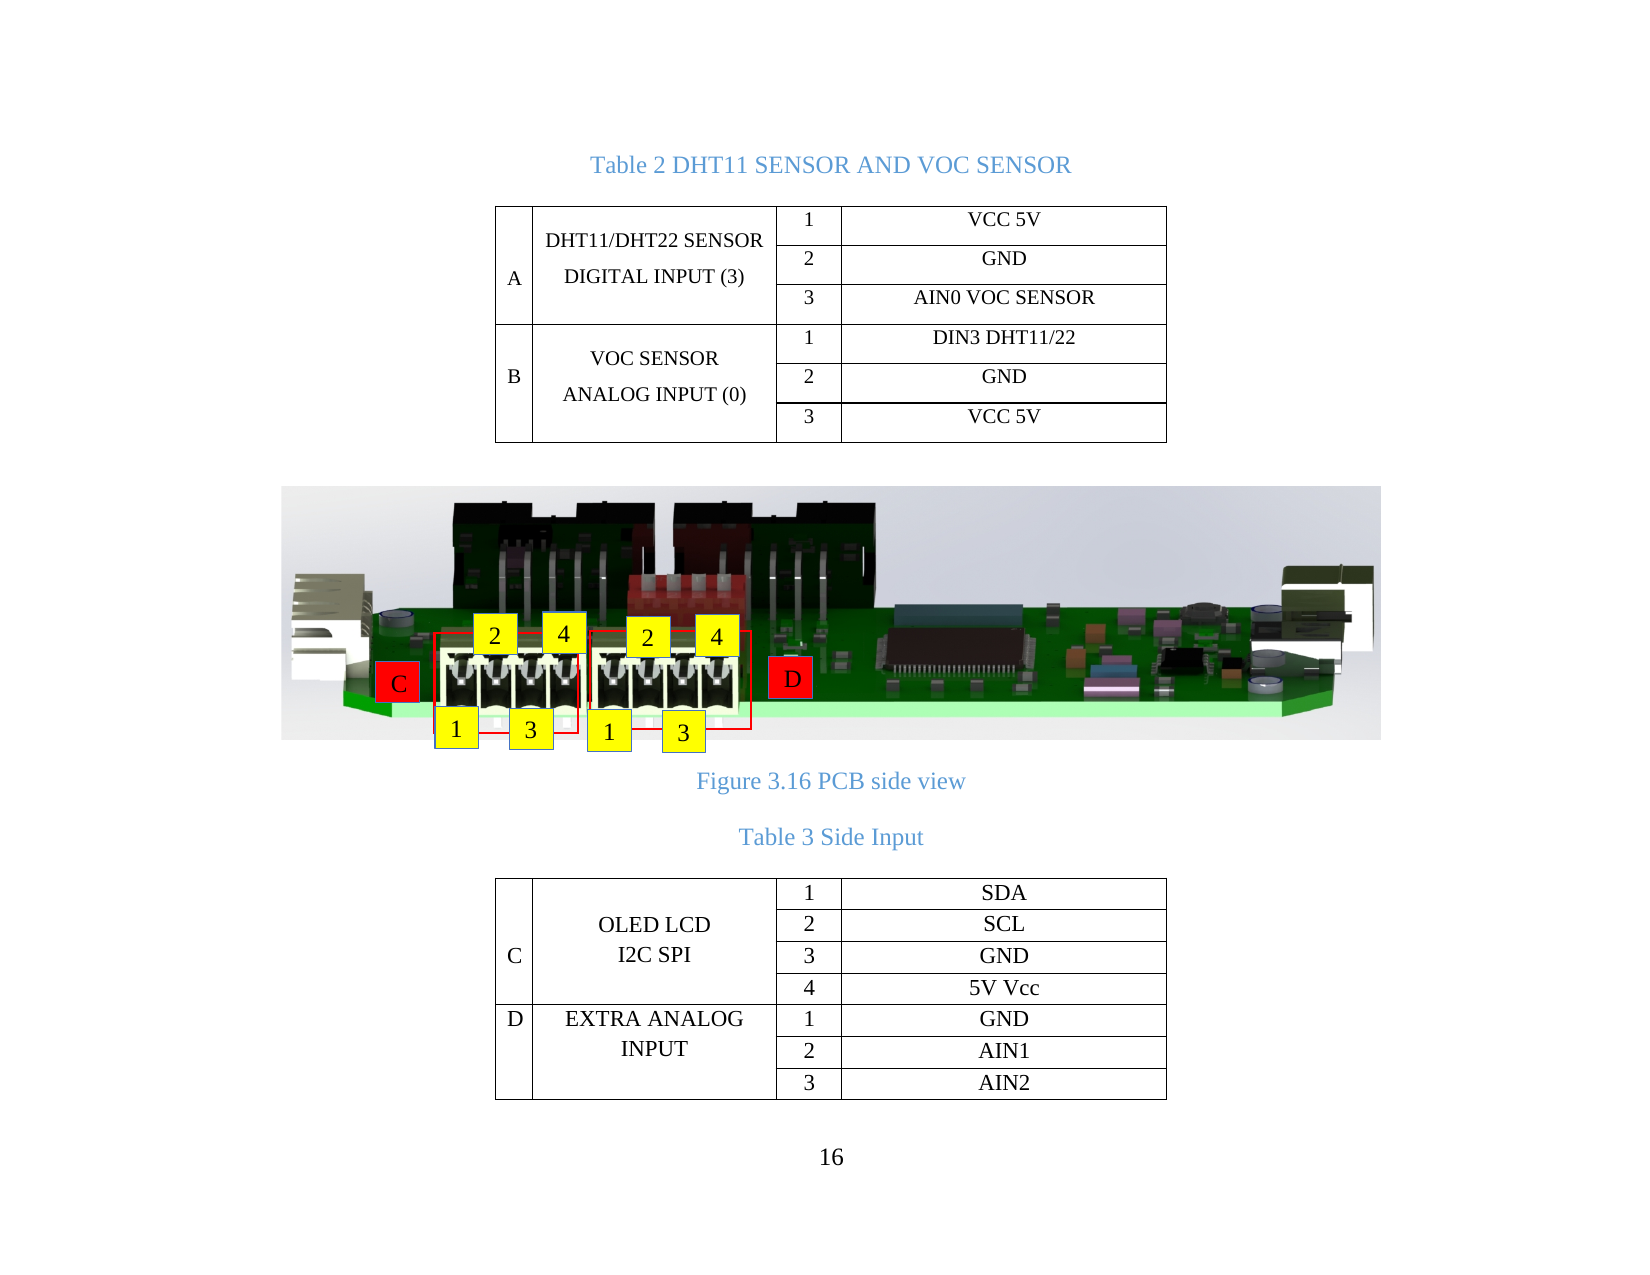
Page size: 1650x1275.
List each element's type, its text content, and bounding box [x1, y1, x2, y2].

table_cell GND [842, 1005, 1166, 1036]
table_header VCC 5V [842, 207, 1166, 245]
table_cell GND [842, 364, 1166, 402]
table_cell 3 [777, 285, 841, 324]
table_cell 3 [777, 404, 841, 442]
table_cell D [496, 1005, 532, 1099]
table_cell B [496, 325, 532, 442]
table_cell 3 [777, 942, 841, 972]
table_header C [496, 879, 532, 1004]
text Table 2 DHT11 SENSOR AND VOC SENSOR [162, 150, 1500, 179]
picture [632, 730, 662, 740]
table_header 1 [777, 207, 841, 245]
table_header OLED LCD I2C SPI [533, 879, 776, 1004]
table_cell VOC SENSOR ANALOG INPUT (0) [533, 325, 776, 442]
table_cell 1 [777, 325, 841, 363]
table_cell AIN0 VOC SENSOR [842, 285, 1166, 324]
text Table 3 Side Input [162, 822, 1500, 851]
table_header DHT11/DHT22 SENSOR DIGITAL INPUT (3) [533, 207, 776, 324]
table_cell 1 [777, 1005, 841, 1036]
table_cell 2 [777, 364, 841, 402]
table_cell 2 [777, 246, 841, 284]
table_header 1 [777, 879, 841, 909]
table_header SDA [842, 879, 1166, 909]
picture [479, 734, 509, 740]
table_cell SCL [842, 910, 1166, 941]
table_cell 2 [777, 910, 841, 941]
table_cell 2 [777, 1037, 841, 1067]
table_cell 4 [777, 974, 841, 1004]
table_cell AIN2 [842, 1069, 1166, 1099]
table_cell GND [842, 942, 1166, 972]
table_header A [496, 207, 532, 324]
table_cell DIN3 DHT11/22 [842, 325, 1166, 363]
table_cell 5V Vcc [842, 974, 1166, 1004]
table_cell 3 [777, 1069, 841, 1099]
picture [591, 632, 750, 728]
table_cell EXTRA ANALOG INPUT [533, 1005, 776, 1099]
picture [436, 634, 577, 732]
table_cell AIN1 [842, 1037, 1166, 1067]
table_cell GND [842, 246, 1166, 284]
table_cell VCC 5V [842, 404, 1166, 442]
picture [281, 486, 1381, 740]
